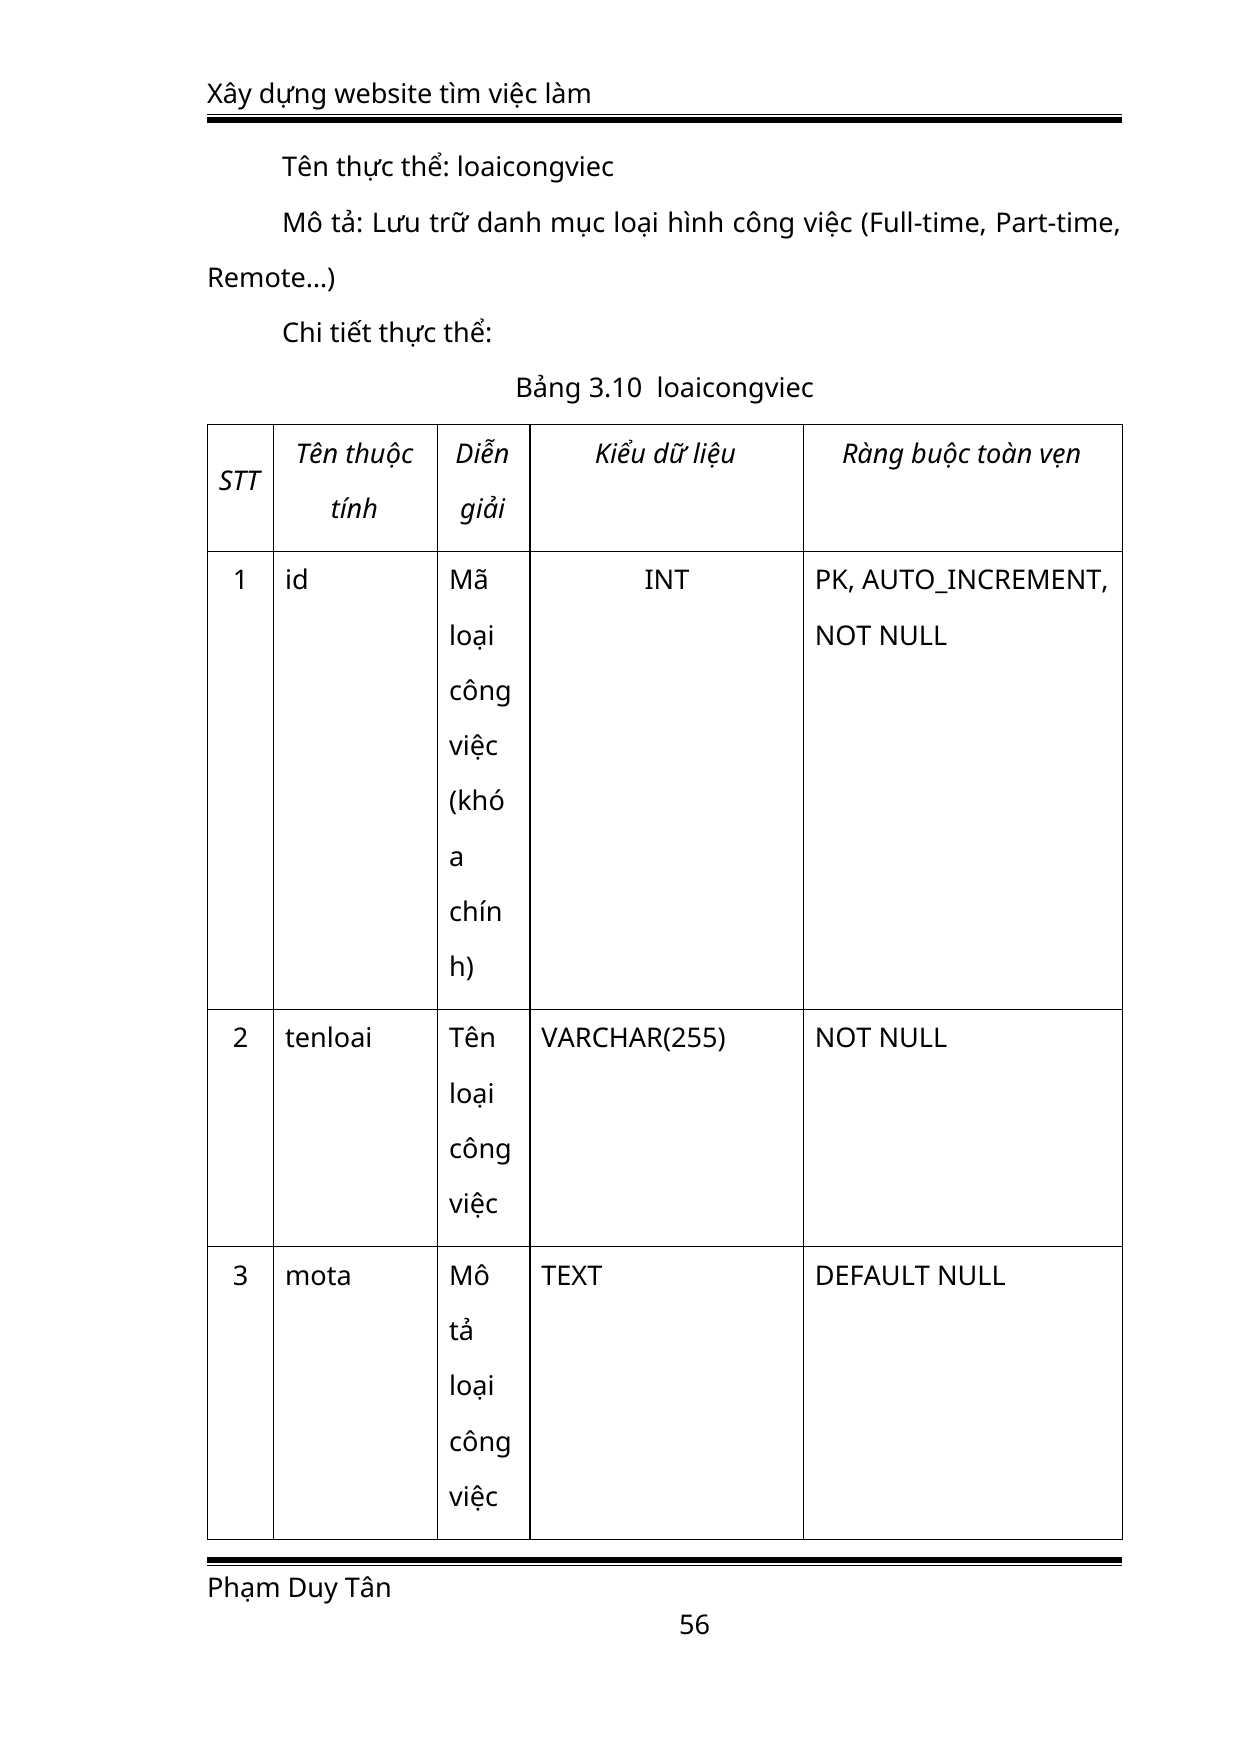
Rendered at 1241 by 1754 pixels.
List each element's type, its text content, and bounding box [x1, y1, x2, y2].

table_cell VARCHAR(255) [531, 1010, 803, 1246]
table_cell Mô tả loại công việc [438, 1247, 529, 1538]
table_header Ràng buộc toàn vẹn [804, 425, 1122, 551]
table_cell TEXT [531, 1247, 803, 1538]
text Bảng 3.10 loaicongviec [207, 369, 1122, 406]
table_header Tên thuộc tính [274, 425, 437, 551]
table_cell Mã loại công việc (khóa chính) [438, 552, 529, 1009]
table_cell 1 [208, 552, 273, 1009]
table_cell DEFAULT NULL [804, 1247, 1122, 1538]
table_header Kiểu dữ liệu [531, 425, 803, 551]
table_cell 3 [208, 1247, 273, 1538]
table_header STT [208, 425, 273, 551]
table_cell 2 [208, 1010, 273, 1246]
table_cell PK, AUTO_INCREMENT, NOT NULL [804, 552, 1122, 1009]
table_cell Tên loại công việc [438, 1010, 529, 1246]
text Mô tả: Lưu trữ danh mục loại hình công việc (Full-time, Part-time, Remote…) [207, 203, 1122, 295]
text Chi tiết thực thể: [207, 314, 1122, 351]
table_header Diễn giải [438, 425, 529, 551]
table_cell tenloai [274, 1010, 437, 1246]
text Tên thực thể: loaicongviec [207, 148, 1122, 184]
table_cell NOT NULL [804, 1010, 1122, 1246]
table_cell mota [274, 1247, 437, 1538]
table_cell id [274, 552, 437, 1009]
table_cell INT [531, 552, 803, 1009]
